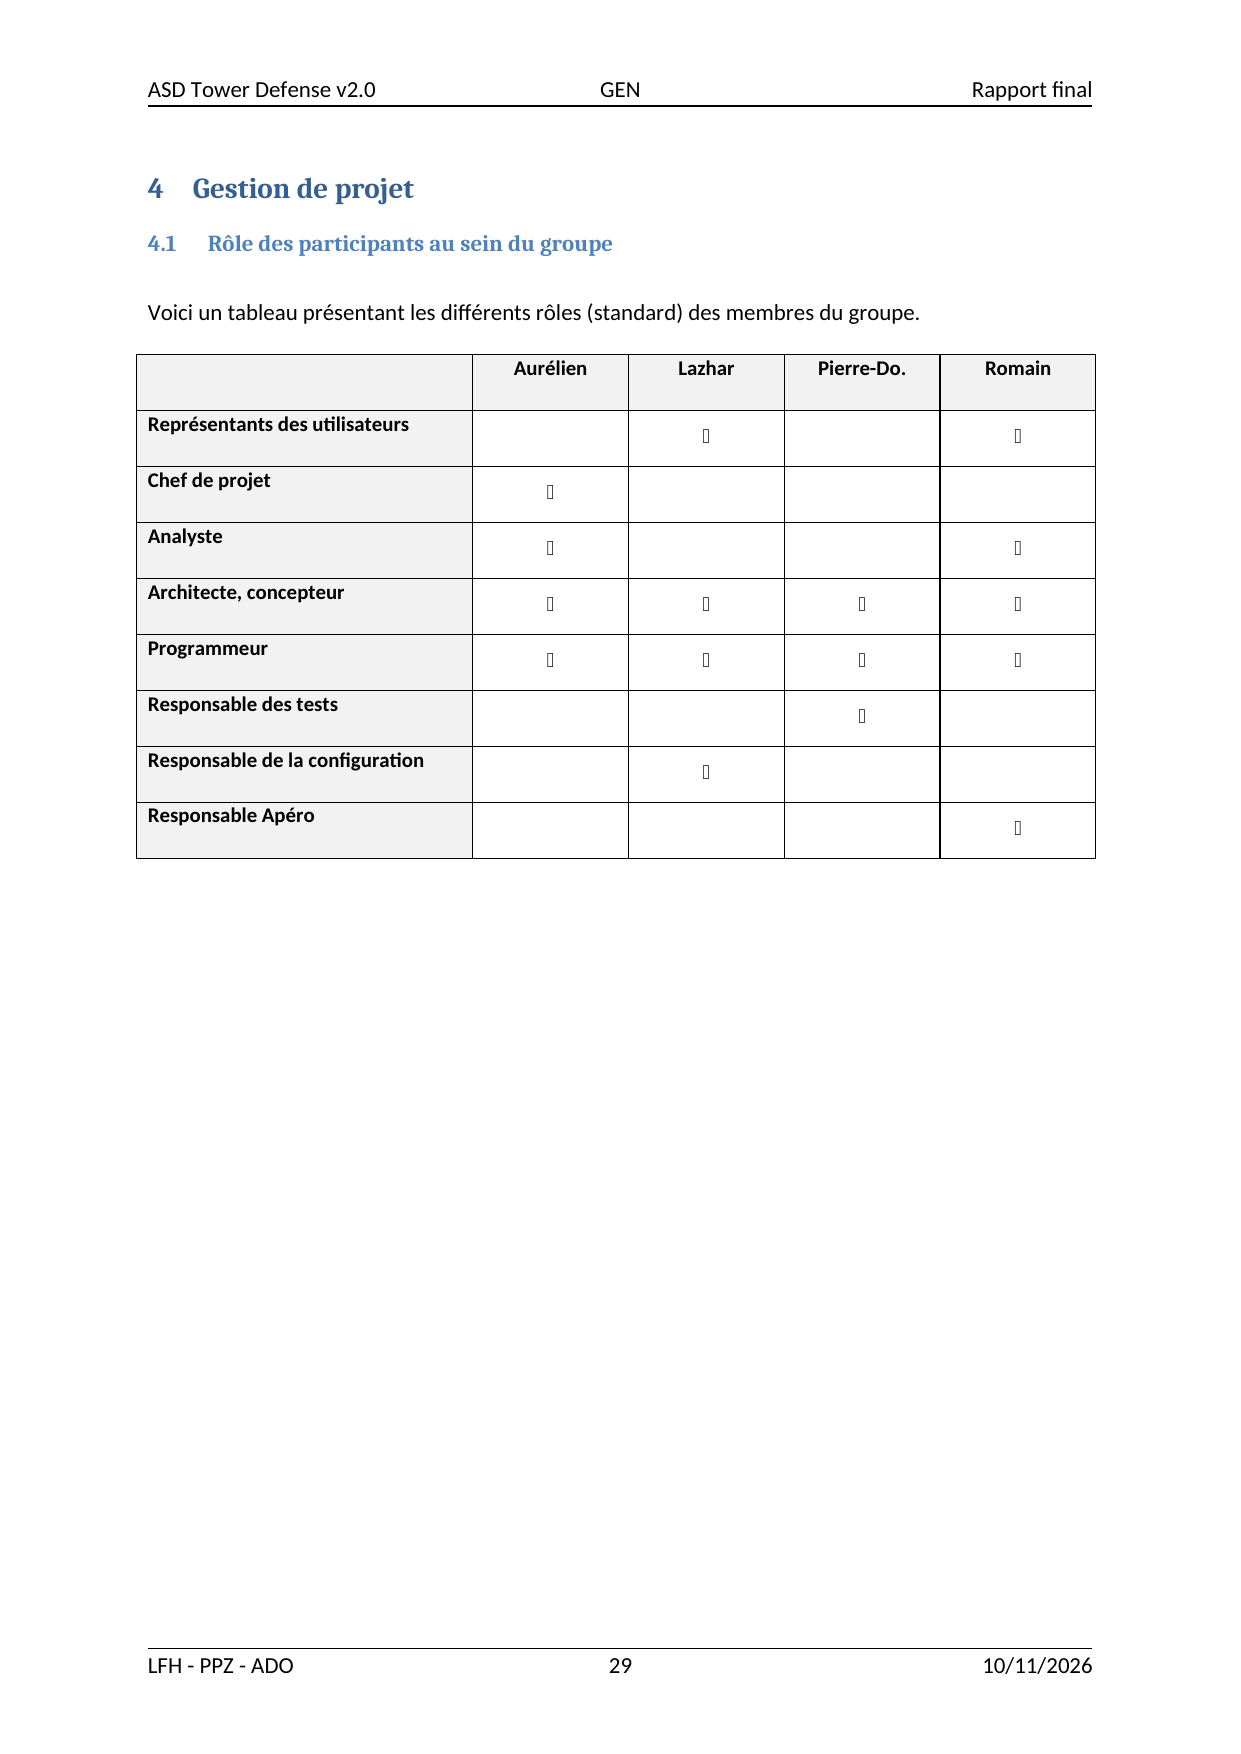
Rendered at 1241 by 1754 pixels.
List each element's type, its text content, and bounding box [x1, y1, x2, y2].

table_cell Chef de projet [137, 467, 472, 522]
table_cell Analyste [137, 523, 472, 578]
table_cell Responsable des tests [137, 691, 472, 746]
table_cell [629, 691, 784, 746]
table_cell [785, 635, 939, 690]
table_header Lazhar [629, 355, 784, 410]
table_cell [629, 747, 784, 802]
table_header Romain [941, 355, 1095, 410]
table_cell [941, 803, 1095, 858]
table_cell [785, 803, 939, 858]
table_cell Architecte, concepteur [137, 579, 472, 634]
table_cell [473, 747, 628, 802]
table_cell Représentants des utilisateurs [137, 411, 472, 466]
table_header Aurélien [473, 355, 628, 410]
table_cell [785, 467, 939, 522]
table_cell [473, 691, 628, 746]
table_cell [473, 523, 628, 578]
table_cell Responsable Apéro [137, 803, 472, 858]
table_cell Responsable de la configuration [137, 747, 472, 802]
table_cell [629, 579, 784, 634]
table_cell [473, 803, 628, 858]
table_cell [941, 523, 1095, 578]
text Voici un tableau présentant les différents rôles (standard) des membres du groupe. [148, 298, 1092, 326]
table_cell [785, 691, 939, 746]
table_cell [785, 523, 939, 578]
table_cell [941, 691, 1095, 746]
table_cell [629, 803, 784, 858]
table_cell [629, 523, 784, 578]
table_cell [941, 635, 1095, 690]
table_cell [941, 467, 1095, 522]
table_header Pierre-Do. [785, 355, 939, 410]
table_cell [473, 635, 628, 690]
table_cell [785, 411, 939, 466]
table_cell [785, 747, 939, 802]
table_cell [941, 579, 1095, 634]
table_cell [629, 467, 784, 522]
table_cell [473, 467, 628, 522]
table_cell Programmeur [137, 635, 472, 690]
subtitle Gestion de projet [148, 173, 1092, 206]
subtitle Rôle des participants au sein du groupe [148, 231, 1092, 258]
table_header [137, 355, 472, 410]
table_cell [473, 411, 628, 466]
table_cell [473, 579, 628, 634]
table_cell [785, 579, 939, 634]
table_cell [941, 747, 1095, 802]
table_cell [941, 411, 1095, 466]
table_cell [629, 411, 784, 466]
table_cell [629, 635, 784, 690]
